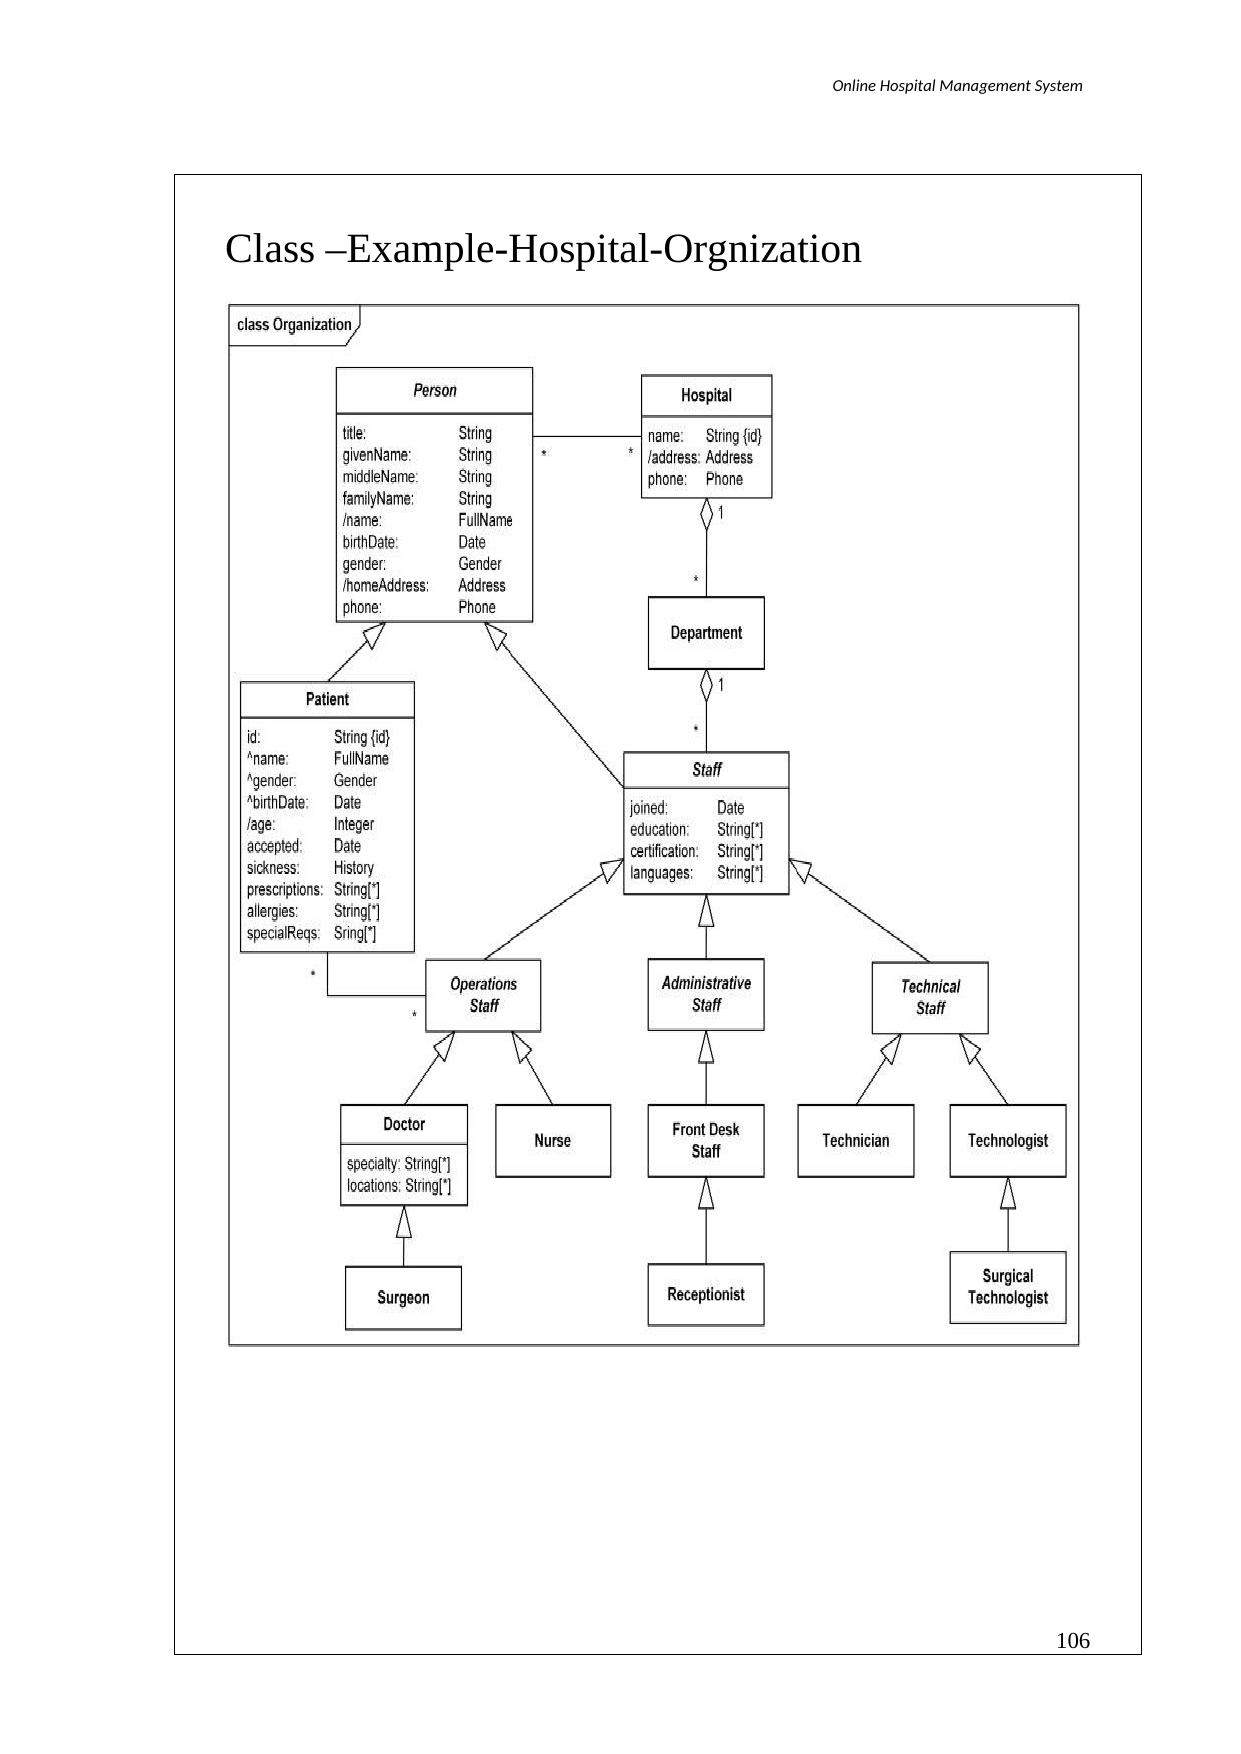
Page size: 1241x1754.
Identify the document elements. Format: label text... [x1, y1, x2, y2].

picture [225, 300, 1082, 1347]
text Class –Example-Hospital-Orgnization [225, 224, 1142, 272]
